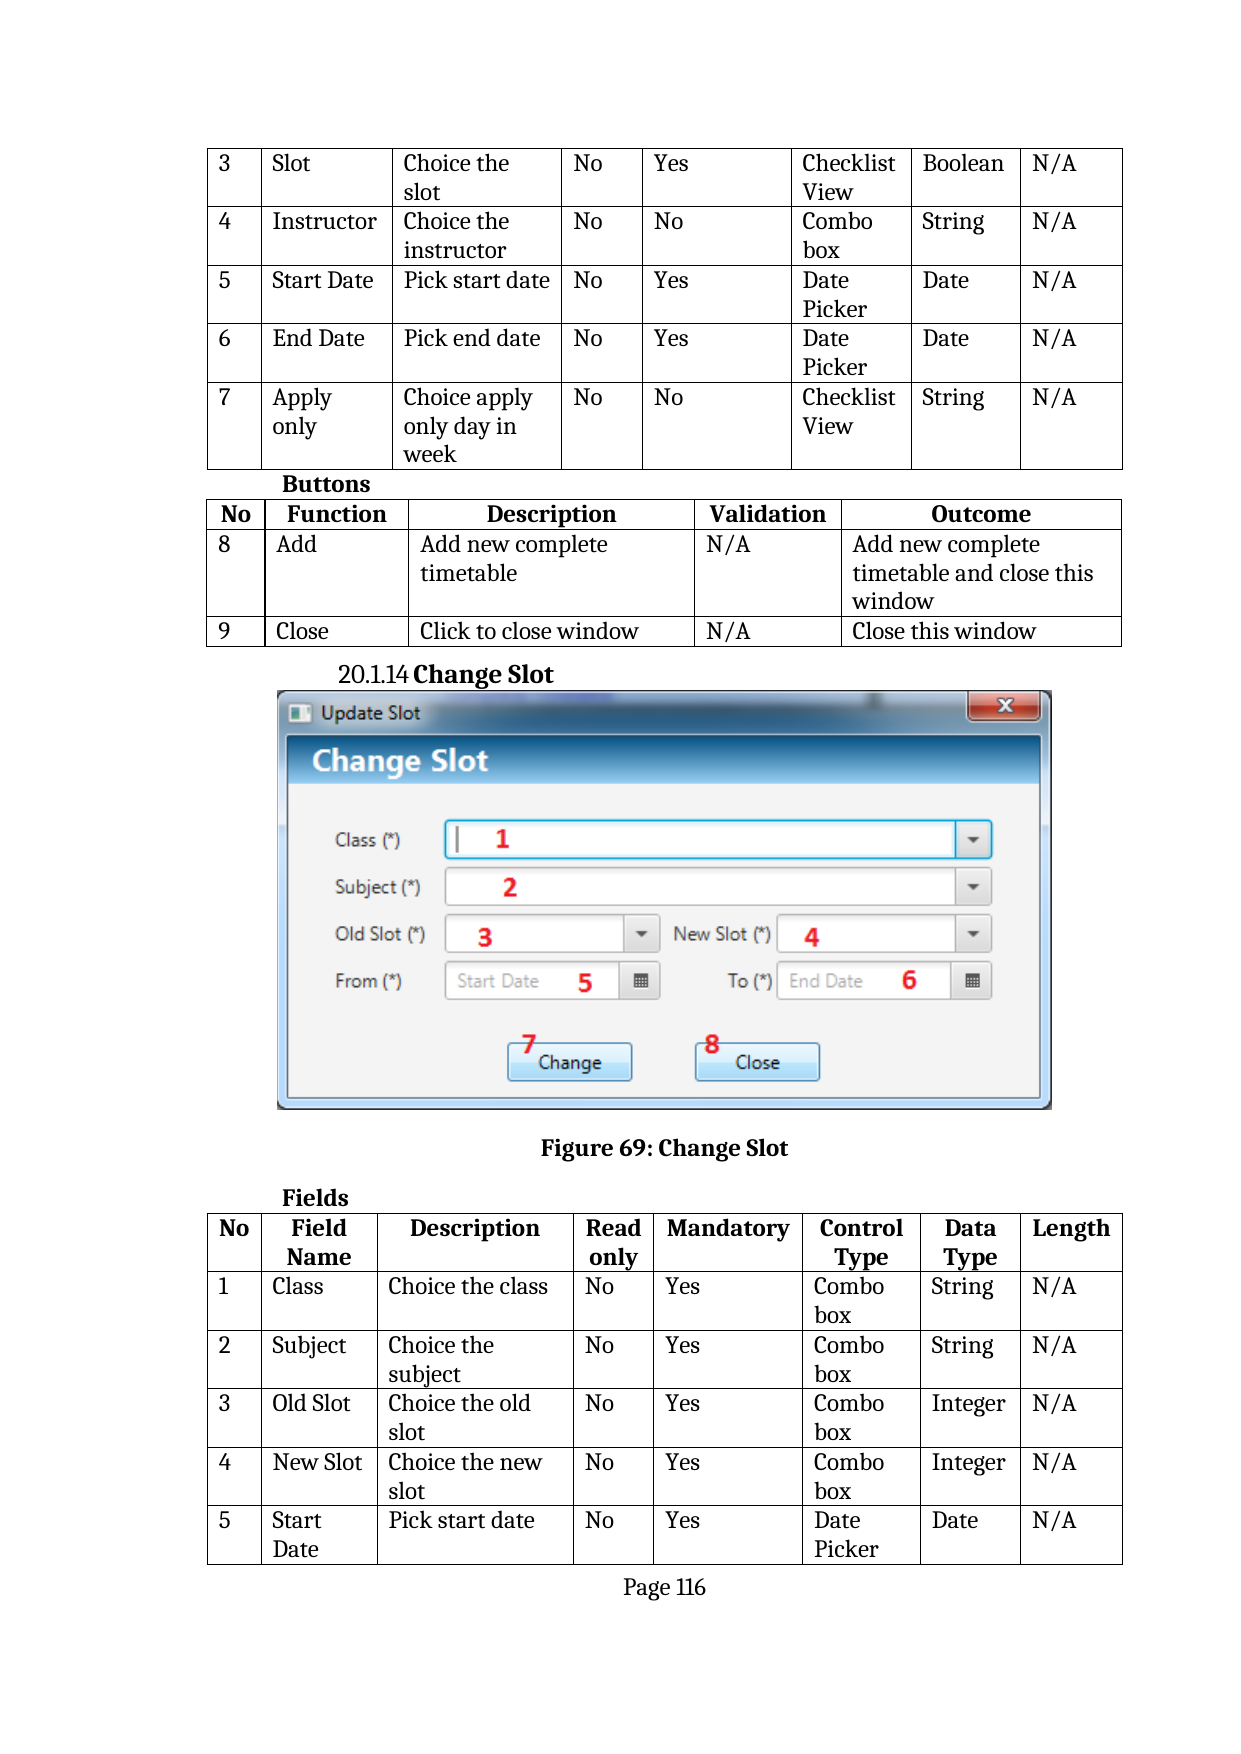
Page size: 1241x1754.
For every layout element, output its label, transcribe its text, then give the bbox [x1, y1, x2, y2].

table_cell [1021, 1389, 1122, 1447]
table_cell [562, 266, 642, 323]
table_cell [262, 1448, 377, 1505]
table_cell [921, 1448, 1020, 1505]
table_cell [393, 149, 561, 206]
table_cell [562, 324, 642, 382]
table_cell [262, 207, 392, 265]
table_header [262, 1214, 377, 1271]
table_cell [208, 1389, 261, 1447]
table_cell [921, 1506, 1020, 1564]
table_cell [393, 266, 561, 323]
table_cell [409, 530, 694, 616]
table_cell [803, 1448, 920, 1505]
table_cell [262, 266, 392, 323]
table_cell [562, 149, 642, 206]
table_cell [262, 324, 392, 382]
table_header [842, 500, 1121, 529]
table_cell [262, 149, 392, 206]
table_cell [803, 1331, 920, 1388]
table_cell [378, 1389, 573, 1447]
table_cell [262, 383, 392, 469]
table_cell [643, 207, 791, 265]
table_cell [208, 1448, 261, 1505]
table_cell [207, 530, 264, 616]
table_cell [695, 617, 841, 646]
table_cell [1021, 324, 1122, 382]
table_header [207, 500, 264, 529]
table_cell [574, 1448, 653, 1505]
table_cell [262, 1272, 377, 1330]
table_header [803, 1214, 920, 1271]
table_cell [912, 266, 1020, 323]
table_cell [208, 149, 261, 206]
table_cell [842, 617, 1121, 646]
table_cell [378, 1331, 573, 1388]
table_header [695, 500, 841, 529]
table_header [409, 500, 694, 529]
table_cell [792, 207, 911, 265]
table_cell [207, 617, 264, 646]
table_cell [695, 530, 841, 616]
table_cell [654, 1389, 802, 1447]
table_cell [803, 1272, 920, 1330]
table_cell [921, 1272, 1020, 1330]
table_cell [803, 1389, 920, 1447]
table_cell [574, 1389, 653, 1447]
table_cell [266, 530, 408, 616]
subtitle Change Slot [338, 659, 1122, 691]
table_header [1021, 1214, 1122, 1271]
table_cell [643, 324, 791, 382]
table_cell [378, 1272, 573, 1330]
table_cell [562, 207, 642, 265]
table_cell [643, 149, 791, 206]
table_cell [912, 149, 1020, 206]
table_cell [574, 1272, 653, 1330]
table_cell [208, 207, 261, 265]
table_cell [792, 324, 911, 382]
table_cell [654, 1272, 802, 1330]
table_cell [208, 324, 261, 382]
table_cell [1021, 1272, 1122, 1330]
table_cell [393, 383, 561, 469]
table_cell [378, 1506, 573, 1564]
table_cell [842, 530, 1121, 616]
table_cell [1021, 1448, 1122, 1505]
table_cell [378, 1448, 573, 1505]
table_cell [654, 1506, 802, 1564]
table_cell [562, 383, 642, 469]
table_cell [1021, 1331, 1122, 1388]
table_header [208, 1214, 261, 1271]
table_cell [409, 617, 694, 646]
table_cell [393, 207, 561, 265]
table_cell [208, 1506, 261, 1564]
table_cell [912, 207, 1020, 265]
picture [277, 690, 1052, 1110]
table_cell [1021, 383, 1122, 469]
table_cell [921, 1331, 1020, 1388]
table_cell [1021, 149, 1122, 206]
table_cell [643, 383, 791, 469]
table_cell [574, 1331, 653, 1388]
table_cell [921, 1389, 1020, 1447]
text Buttons [207, 470, 1122, 499]
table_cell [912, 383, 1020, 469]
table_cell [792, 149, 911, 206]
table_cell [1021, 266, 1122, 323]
text Fields [207, 1184, 1122, 1213]
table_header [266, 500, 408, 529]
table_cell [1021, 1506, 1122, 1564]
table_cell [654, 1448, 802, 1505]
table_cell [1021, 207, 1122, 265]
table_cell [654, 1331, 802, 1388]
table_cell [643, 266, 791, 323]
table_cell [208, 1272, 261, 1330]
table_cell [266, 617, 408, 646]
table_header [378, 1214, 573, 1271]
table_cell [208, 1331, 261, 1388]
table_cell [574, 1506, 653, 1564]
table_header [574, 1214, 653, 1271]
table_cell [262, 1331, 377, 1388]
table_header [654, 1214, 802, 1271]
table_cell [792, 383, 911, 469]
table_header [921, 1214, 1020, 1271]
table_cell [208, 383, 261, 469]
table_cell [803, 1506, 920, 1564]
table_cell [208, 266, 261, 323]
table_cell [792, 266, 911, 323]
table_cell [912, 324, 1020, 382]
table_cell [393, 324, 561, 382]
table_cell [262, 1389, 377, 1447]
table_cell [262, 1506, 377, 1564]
